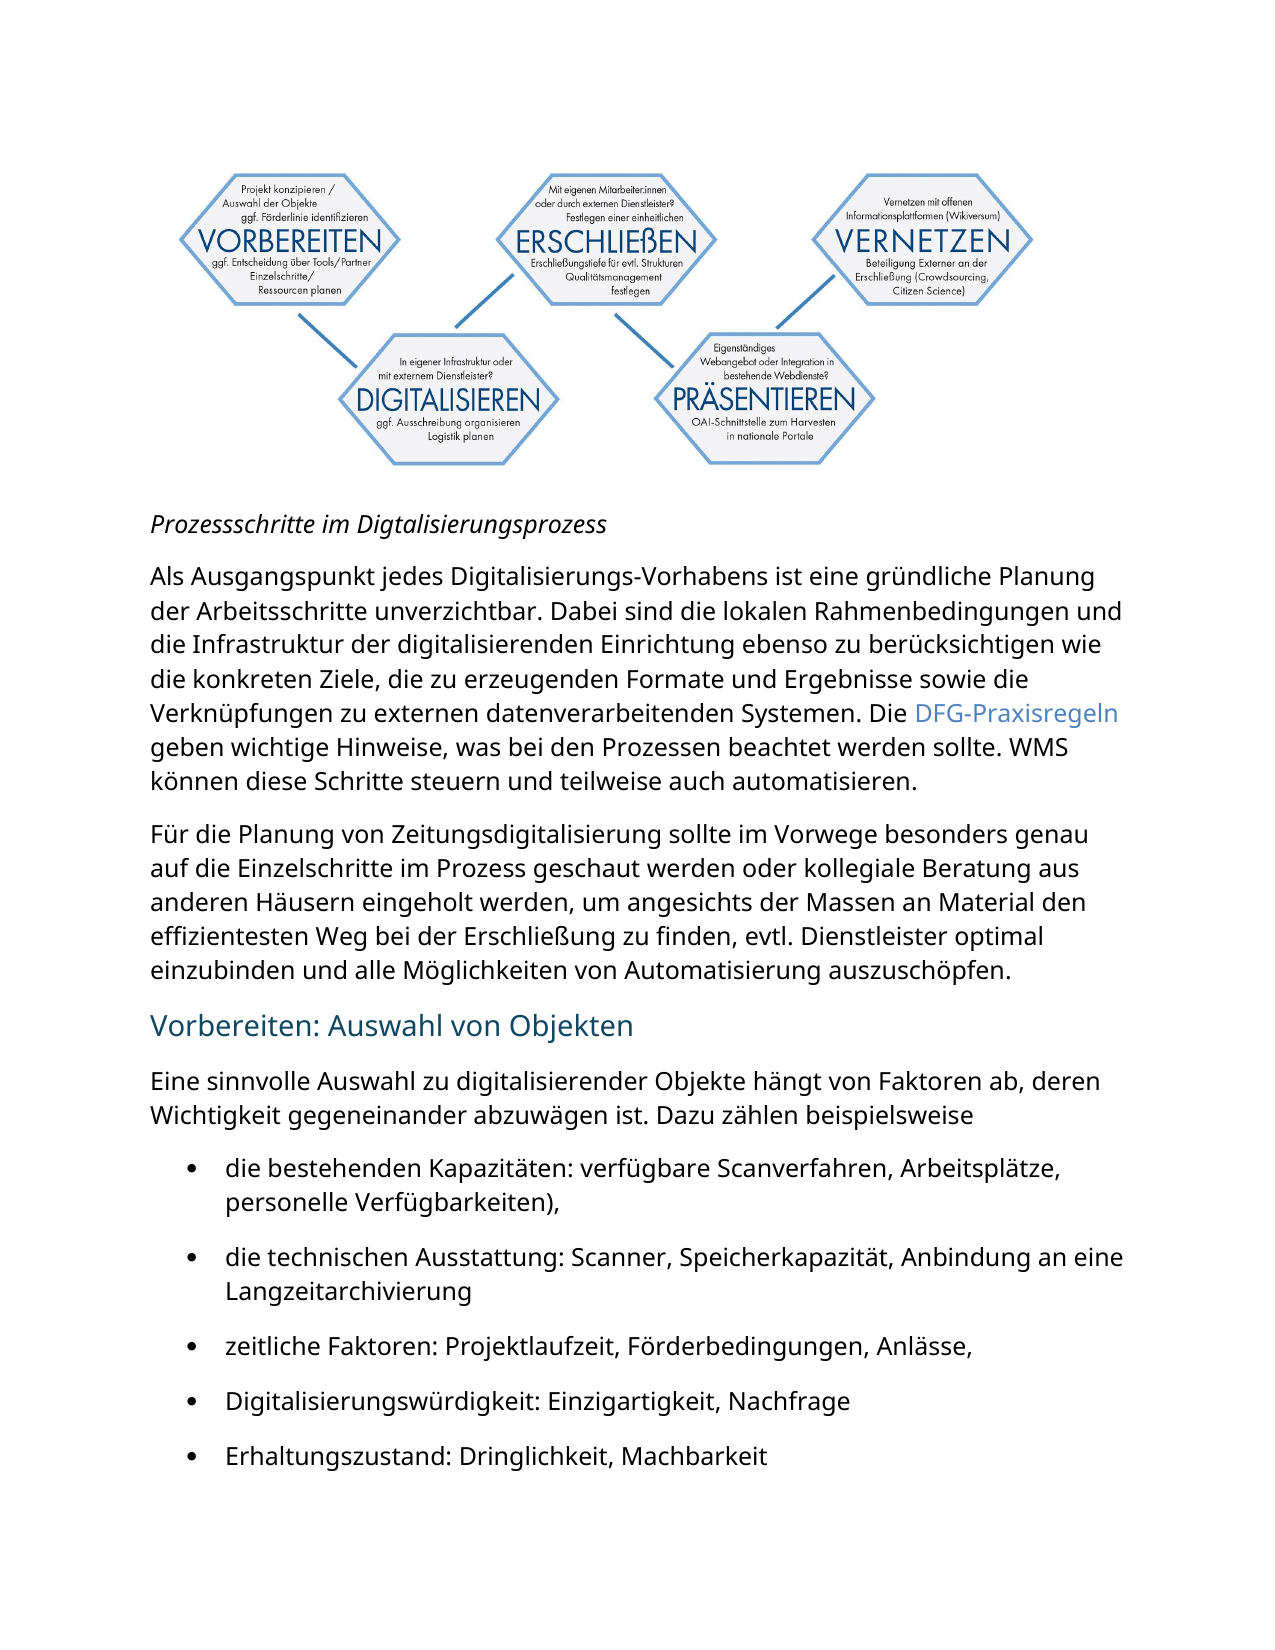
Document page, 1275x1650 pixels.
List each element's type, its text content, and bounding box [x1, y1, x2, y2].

list die technischen Ausstattung: Scanner, Speicherkapazität, Anbindung an eine Langzeitarchivierung [187, 1239, 1125, 1308]
list Erhaltungszustand: Dringlichkeit, Machbarkeit [187, 1438, 1125, 1472]
text Für die Planung von Zeitungsdigitalisierung sollte im Vorwege besonders genau auf die Einzelschritte im Prozess geschaut werden oder kollegiale Beratung aus anderen Häusern eingeholt werden, um angesichts der Massen an Material den effizientesten Weg bei der Erschließung zu finden, evtl. Dienstleister optimal einzubinden und alle Möglichkeiten von Automatisierung auszuschöpfen. [150, 816, 1125, 987]
picture [168, 150, 1044, 486]
subtitle Vorbereiten: Auswahl von Objekten [150, 1005, 1125, 1045]
list zeitliche Faktoren: Projektlaufzeit, Förderbedingungen, Anlässe, [187, 1328, 1125, 1363]
text Prozessschritte im Digtalisierungsprozess [150, 506, 1125, 540]
text Eine sinnvolle Auswahl zu digitalisierender Objekte hängt von Faktoren ab, deren Wichtigkeit gegeneinander abzuwägen ist. Dazu zählen beispielsweise [150, 1064, 1125, 1132]
list Digitalisierungswürdigkeit: Einzigartigkeit, Nachfrage [187, 1383, 1125, 1417]
text Als Ausgangspunkt jedes Digitalisierungs-Vorhabens ist eine gründliche Planung der Arbeitsschritte unverzichtbar. Dabei sind die lokalen Rahmenbedingungen und die Infrastruktur der digitalisierenden Einrichtung ebenso zu berücksichtigen wie die konkreten Ziele, die zu erzeugenden Formate und Ergebnisse sowie die Verknüpfungen zu externen datenverarbeitenden Systemen. Die DFG-Praxisregeln geben wichtige Hinweise, was bei den Prozessen beachtet werden sollte. WMS können diese Schritte steuern und teilweise auch automatisieren. [150, 559, 1125, 797]
list die bestehenden Kapazitäten: verfügbare Scanverfahren, Arbeitsplätze, personelle Verfügbarkeiten), [187, 1151, 1125, 1219]
